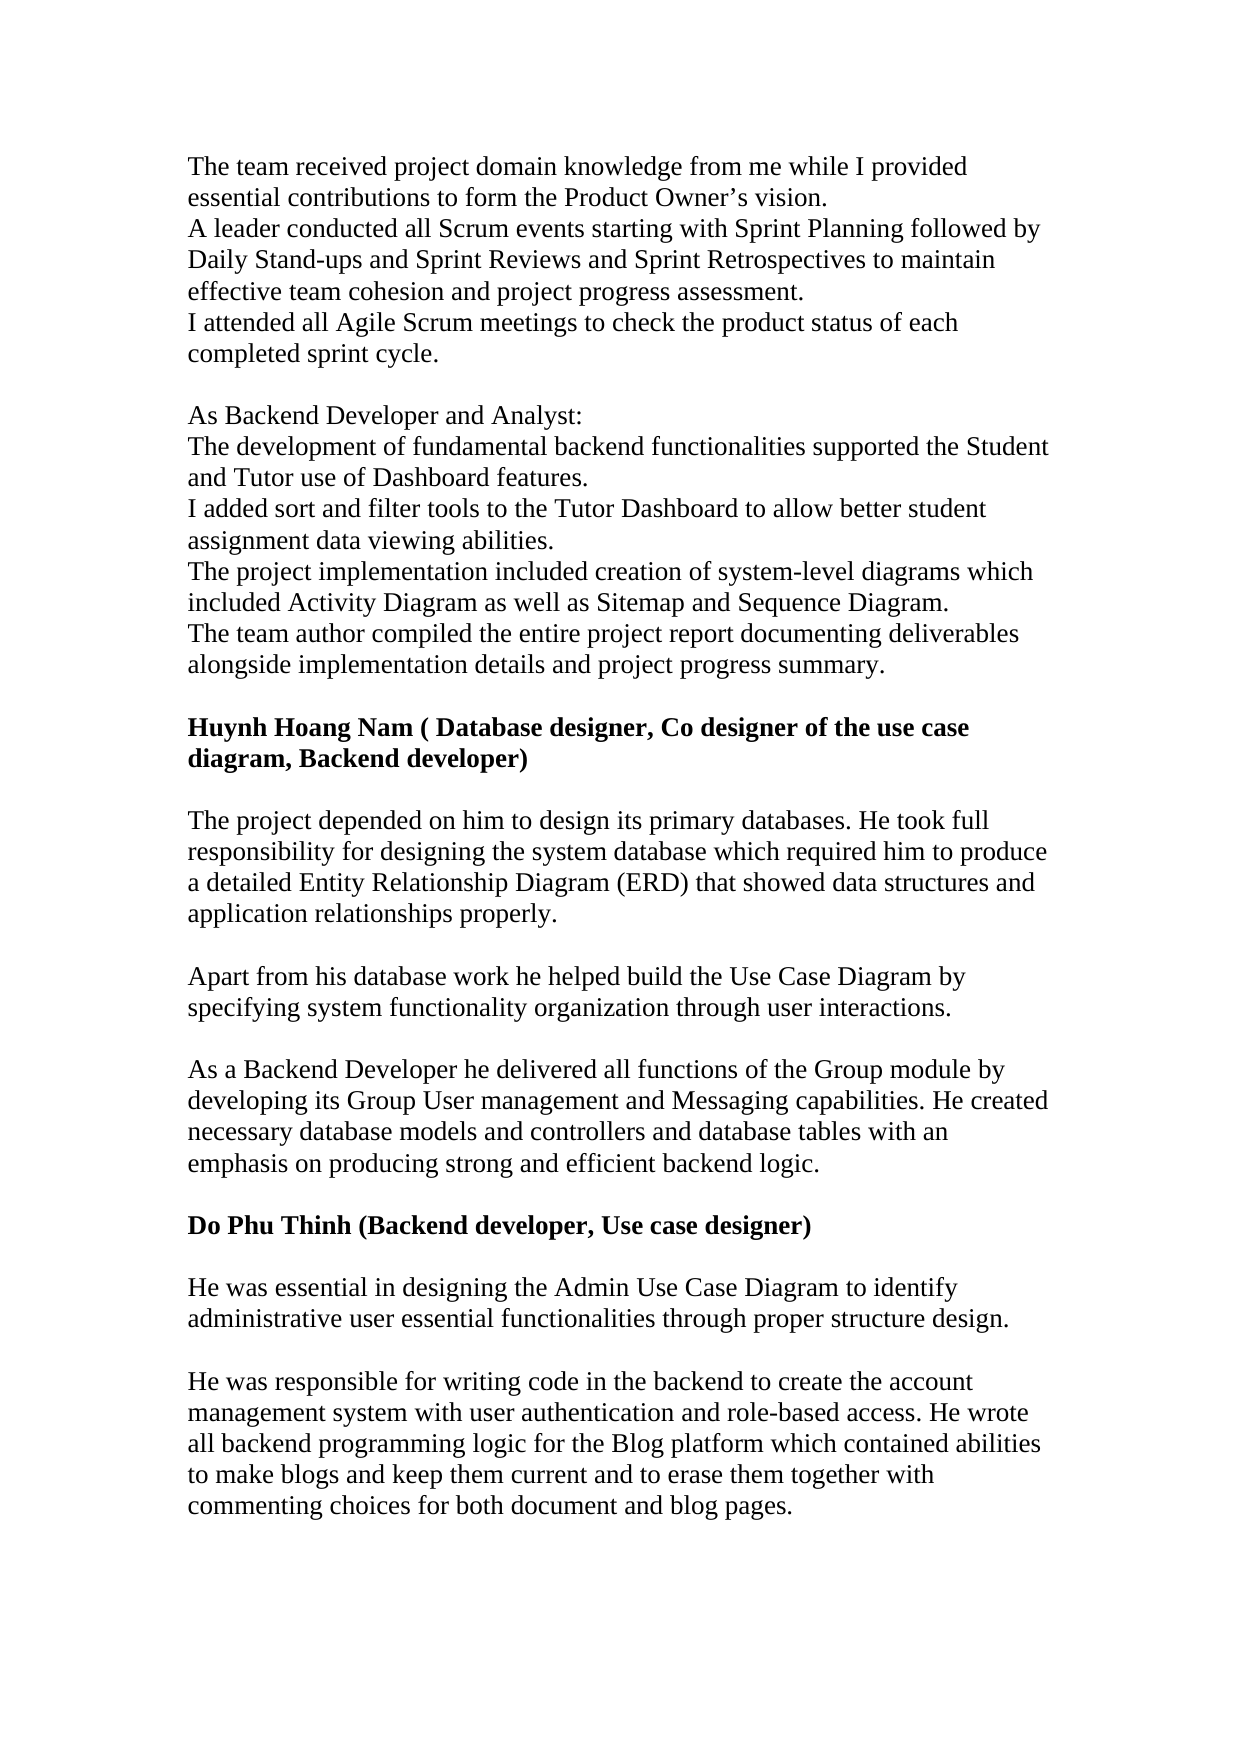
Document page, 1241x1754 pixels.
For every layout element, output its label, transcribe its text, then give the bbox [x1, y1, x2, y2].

text The project implementation included creation of system-level diagrams which included Activity Diagram as well as Sitemap and Sequence Diagram. [187, 555, 1053, 617]
text Huynh Hoang Nam ( Database designer, Co designer of the use case diagram, Backend developer) [187, 711, 1053, 773]
text The development of fundamental backend functionalities supported the Student and Tutor use of Dashboard features. [187, 430, 1053, 493]
text The team received project domain knowledge from me while I provided essential contributions to form the Product Owner’s vision. [187, 150, 1053, 212]
text I added sort and filter tools to the Tutor Dashboard to allow better student assignment data viewing abilities. [187, 493, 1053, 555]
text The team author compiled the entire project report documenting deliverables alongside implementation details and project progress summary. [187, 617, 1053, 679]
text Do Phu Thinh (Backend developer, Use case designer) [187, 1209, 1053, 1240]
text A leader conducted all Scrum events starting with Sprint Planning followed by Daily Stand-ups and Sprint Reviews and Sprint Retrospectives to maintain effective team cohesion and project progress assessment. [187, 212, 1053, 306]
text As Backend Developer and Analyst: [187, 399, 1053, 430]
text As a Backend Developer he delivered all functions of the Group module by developing its Group User management and Messaging capabilities. He created necessary database models and controllers and database tables with an emphasis on producing strong and efficient backend logic. [187, 1053, 1053, 1178]
text He was essential in designing the Admin Use Case Diagram to identify administrative user essential functionalities through proper structure design. [187, 1271, 1053, 1333]
text Apart from his database work he helped build the Use Case Diagram by specifying system functionality organization through user interactions. [187, 960, 1053, 1022]
text He was responsible for writing code in the backend to create the account management system with user authentication and role-based access. He wrote all backend programming logic for the Blog platform which contained abilities to make blogs and keep them current and to erase them together with commenting choices for both document and blog pages. [187, 1365, 1053, 1520]
text The project depended on him to design its primary databases. He took full responsibility for designing the system database which required him to produce a detailed Entity Relationship Diagram (ERD) that showed data structures and application relationships properly. [187, 804, 1053, 929]
text I attended all Agile Scrum meetings to check the product status of each completed sprint cycle. [187, 306, 1053, 368]
